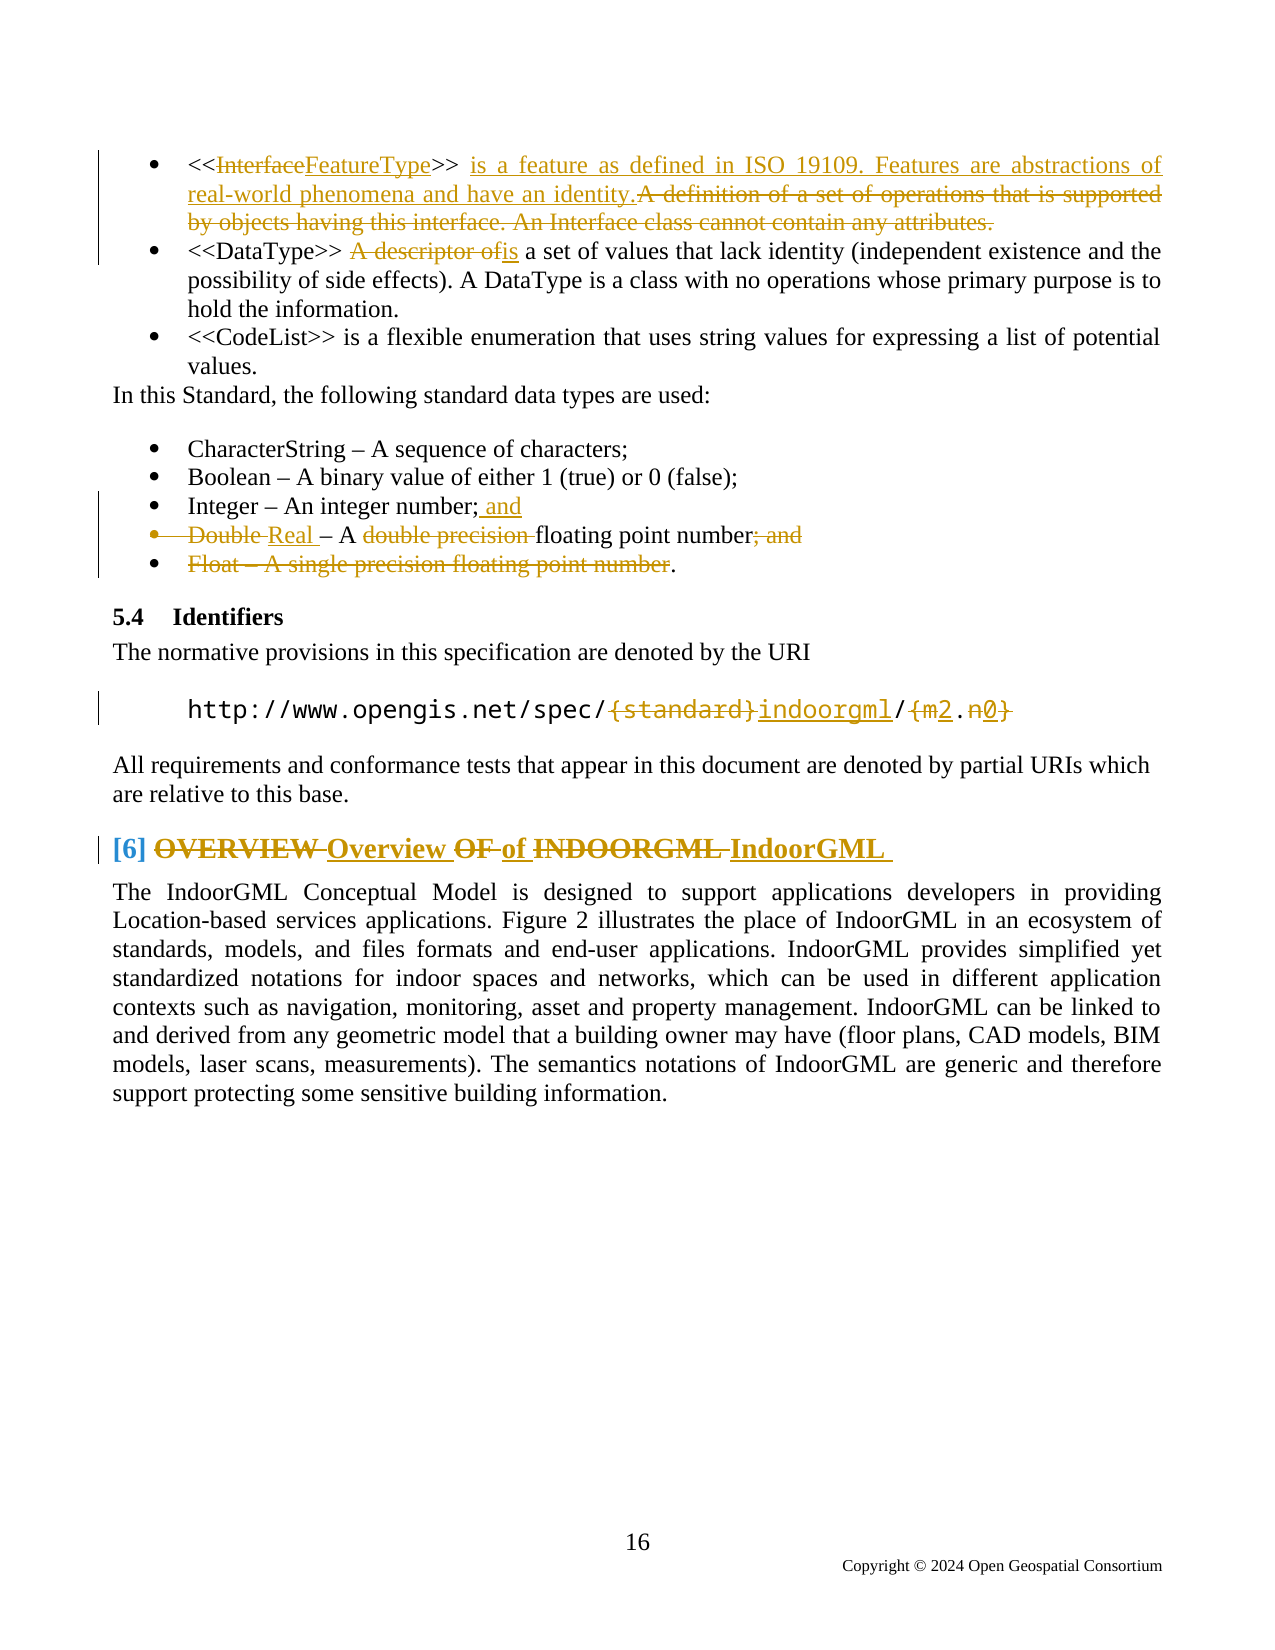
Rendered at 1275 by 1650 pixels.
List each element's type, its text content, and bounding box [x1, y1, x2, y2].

list <<>> [150, 150, 1162, 236]
list – A floating point number [150, 520, 1162, 549]
subtitle Identifiers [112, 602, 1162, 631]
text http://www.opengis.net/spec//. [112, 691, 1162, 725]
list CharacterString – A sequence of characters; [150, 434, 1162, 462]
list <<DataType>> a set of values that lack identity (independent existence and the possibility of side effects). A DataType is a class with no operations whose primary purpose is to hold the information. [150, 236, 1162, 322]
list <<CodeList>> is a flexible enumeration that uses string values for expressing a list of potential values. [150, 322, 1162, 380]
list Boolean – A binary value of either 1 (true) or 0 (false); [150, 462, 1162, 491]
text The normative provisions in this specification are denoted by the URI [112, 637, 1162, 666]
text In this Standard, the following standard data types are used: [112, 380, 1162, 409]
text All requirements and conformance tests that appear in this document are denoted by partial URIs which are relative to this base. [112, 750, 1162, 808]
list . [150, 549, 1162, 577]
list Integer – An integer number; [150, 491, 1162, 520]
text The IndoorGML Conceptual Model is designed to support applications developers in providing Location-based services applications. Figure 2 illustrates the place of IndoorGML in an ecosystem of standards, models, and files formats and end-user applications. IndoorGML provides simplified yet standardized notations for indoor spaces and networks, which can be used in different application contexts such as navigation, monitoring, asset and property management. IndoorGML can be linked to and derived from any geometric model that a building owner may have (floor plans, CAD models, BIM models, laser scans, measurements). The semantics notations of IndoorGML are generic and therefore support protecting some sensitive building information. [112, 877, 1162, 1107]
